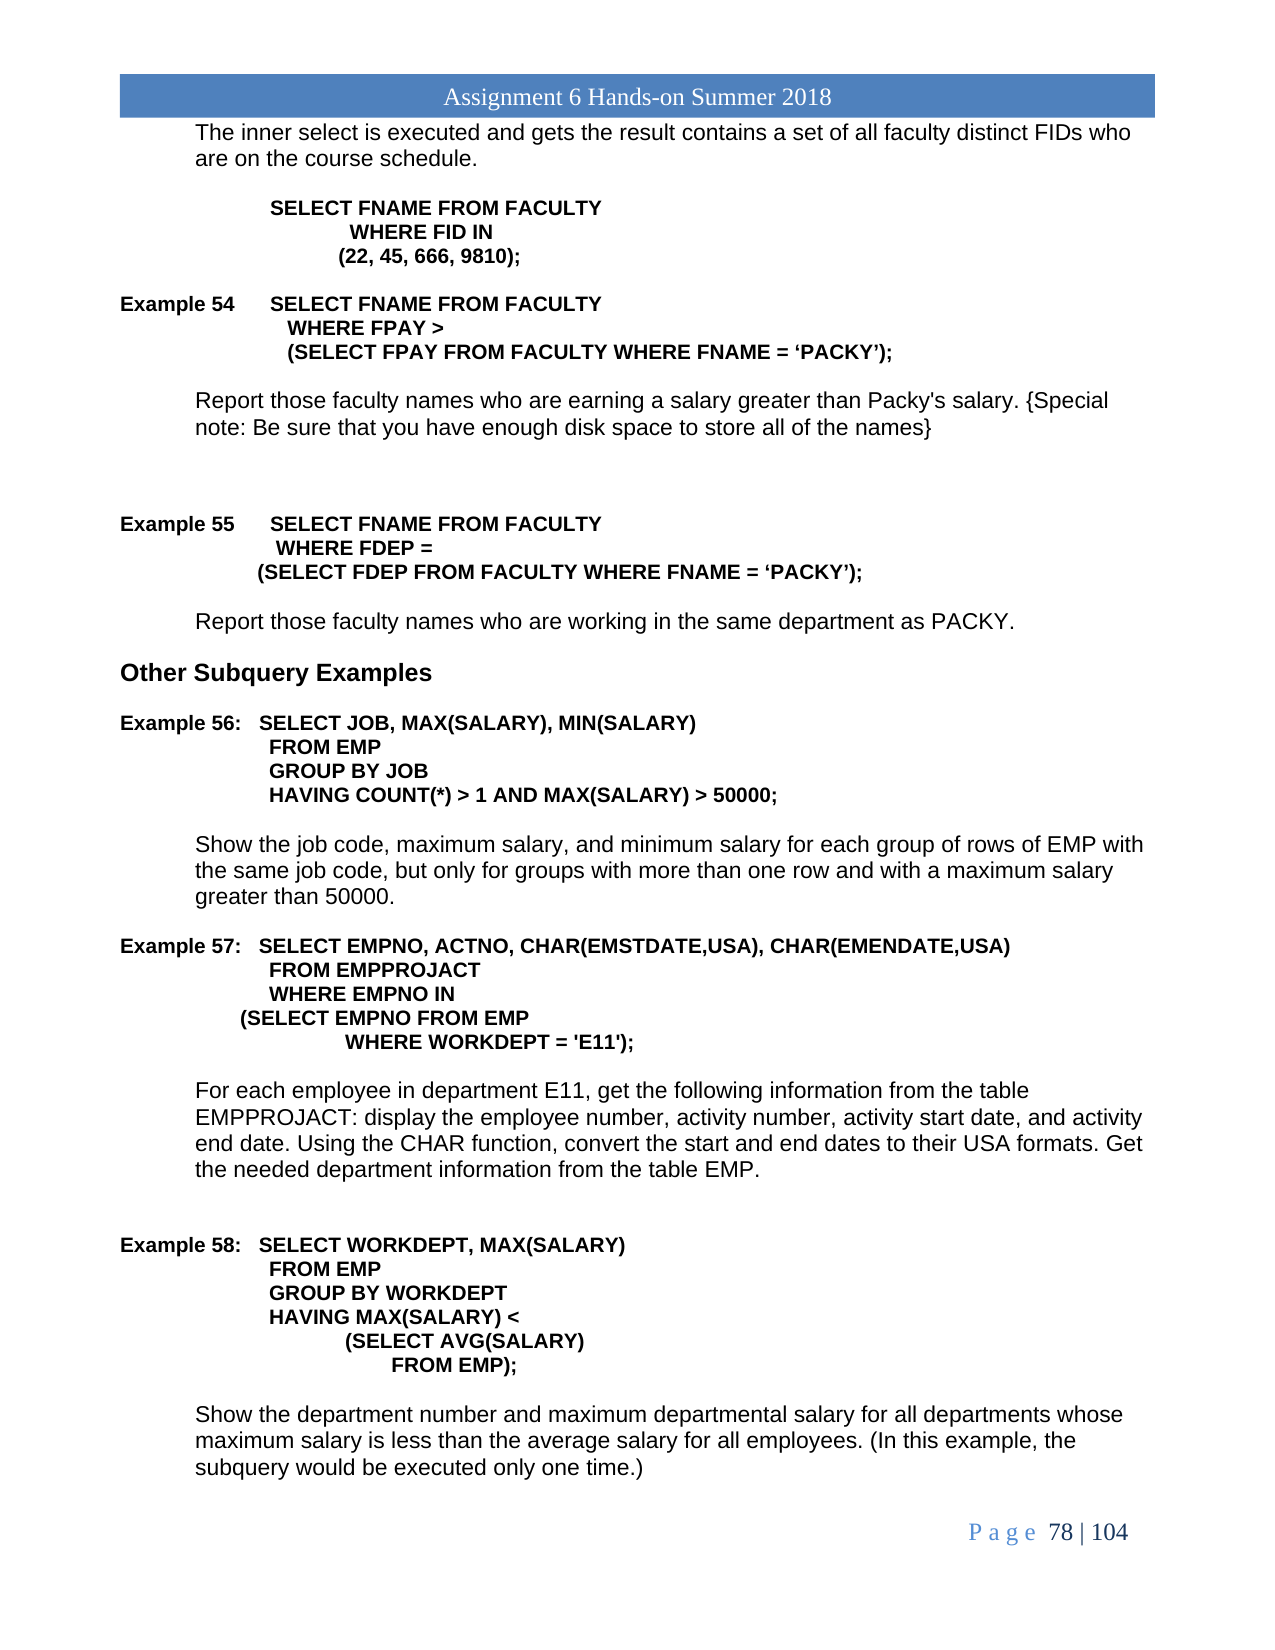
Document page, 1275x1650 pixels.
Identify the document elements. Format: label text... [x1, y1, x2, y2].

text Example 56: SELECT JOB, MAX(SALARY), MIN(SALARY) [120, 711, 1155, 735]
text WHERE WORKDEPT = 'E11'); [120, 1029, 1155, 1053]
text (SELECT AVG(SALARY) [120, 1329, 1155, 1353]
text Show the job code, maximum salary, and minimum salary for each group of rows of EMP with the same job code, but only for groups with more than one row and with a maximum salary greater than 50000. [195, 831, 1155, 910]
text HAVING COUNT(*) > 1 AND MAX(SALARY) > 50000; [120, 783, 1155, 807]
text WHERE EMPNO IN [120, 982, 1155, 1006]
text HAVING MAX(SALARY) < [120, 1305, 1155, 1329]
text Report those faculty names who are earning a salary greater than Packy's salary. {Special note: Be sure that you have enough disk space to store all of the names} [195, 387, 1155, 440]
text WHERE FDEP = [120, 536, 1155, 560]
text Other Subquery Examples [120, 658, 1155, 687]
text FROM EMPPROJACT [120, 958, 1155, 982]
text Report those faculty names who are working in the same department as PACKY. [195, 608, 1155, 634]
text GROUP BY JOB [120, 759, 1155, 783]
text Show the department number and maximum departmental salary for all departments whose maximum salary is less than the average salary for all employees. (In this example, the subquery would be executed only one time.) [195, 1401, 1155, 1480]
text FROM EMP [120, 1257, 1155, 1281]
text WHERE FPAY > [120, 316, 1155, 339]
text (22, 45, 666, 9810); [120, 244, 1155, 268]
text SELECT FNAME FROM FACULTY [120, 196, 1155, 220]
text Example 57: SELECT EMPNO, ACTNO, CHAR(EMSTDATE,USA), CHAR(EMENDATE,USA) [120, 934, 1155, 958]
text (SELECT FDEP FROM FACULTY WHERE FNAME = ‘PACKY’); [120, 560, 1155, 584]
text WHERE FID IN [120, 220, 1155, 244]
text (SELECT EMPNO FROM EMP [120, 1006, 1155, 1029]
text Example 55 SELECT FNAME FROM FACULTY [120, 512, 1155, 536]
text (SELECT FPAY FROM FACULTY WHERE FNAME = ‘PACKY’); [120, 339, 1155, 363]
text Example 54 SELECT FNAME FROM FACULTY [120, 292, 1155, 316]
text For each employee in department E11, get the following information from the table EMPPROJACT: display the employee number, activity number, activity start date, and activity end date. Using the CHAR function, convert the start and end dates to their USA formats. Get the needed department information from the table EMP. [195, 1077, 1155, 1183]
text FROM EMP); [120, 1353, 1155, 1377]
text FROM EMP [120, 735, 1155, 759]
text The inner select is executed and gets the result contains a set of all faculty distinct FIDs who are on the course schedule. [195, 118, 1155, 172]
text GROUP BY WORKDEPT [120, 1281, 1155, 1305]
text Example 58: SELECT WORKDEPT, MAX(SALARY) [120, 1233, 1155, 1257]
